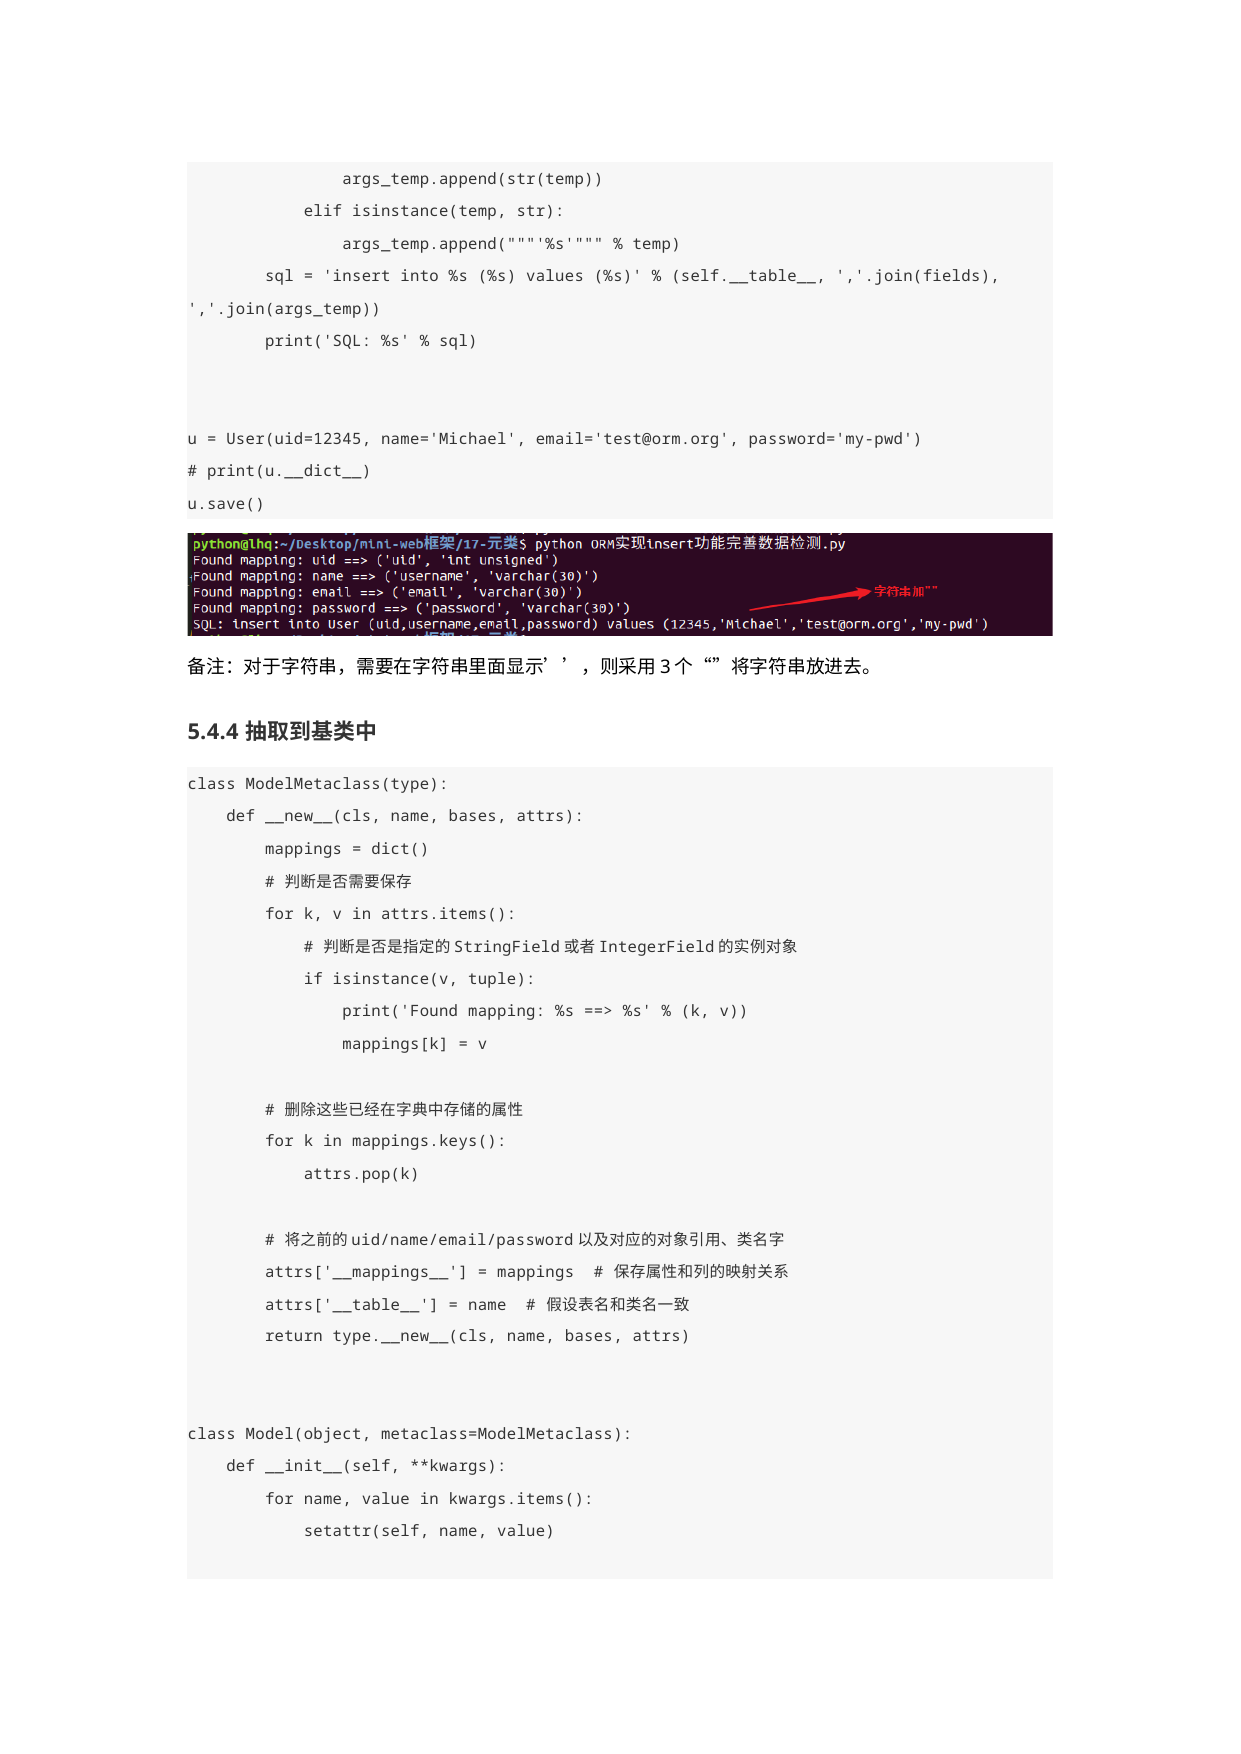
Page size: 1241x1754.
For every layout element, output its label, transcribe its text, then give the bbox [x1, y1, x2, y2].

text class ModelMetaclass(type): [187, 767, 1053, 799]
text # 将之前的uid/name/email/password以及对应的对象引用、类名字 [187, 1222, 1053, 1254]
text if isinstance(v, tuple): [187, 962, 1053, 994]
text for name, value in kwargs.items(): [187, 1482, 1053, 1514]
text # print(u.__dict__) [187, 454, 1053, 487]
text # 删除这些已经在字典中存储的属性 [187, 1092, 1053, 1124]
text return type.__new__(cls, name, bases, attrs) [187, 1319, 1053, 1352]
picture [187, 533, 1053, 636]
text print('Found mapping: %s ==> %s' % (k, v)) [187, 994, 1053, 1027]
list 5.4.4 抽取到基类中 [187, 714, 1053, 746]
text # 判断是否是指定的StringField或者IntegerField的实例对象 [187, 929, 1053, 962]
text args_temp.append("""'%s'""" % temp) [187, 227, 1053, 259]
text setattr(self, name, value) [187, 1514, 1053, 1547]
text for k, v in attrs.items(): [187, 897, 1053, 929]
text for k in mappings.keys(): [187, 1124, 1053, 1157]
text args_temp.append(str(temp)) [187, 162, 1053, 194]
text attrs['__table__'] = name # 假设表名和类名一致 [187, 1287, 1053, 1319]
text mappings = dict() [187, 832, 1053, 864]
text def __new__(cls, name, bases, attrs): [187, 799, 1053, 832]
text u = User(uid=12345, name='Michael', email='test@orm.org', password='my-pwd') [187, 422, 1053, 454]
text attrs.pop(k) [187, 1157, 1053, 1189]
text 备注：对于字符串，需要在字符串里面显示’’，则采用3个“”将字符串放进去。 [187, 649, 1053, 682]
text u.save() [187, 487, 1053, 519]
text elif isinstance(temp, str): [187, 194, 1053, 227]
text sql = 'insert into %s (%s) values (%s)' % (self.__table__, ','.join(fields), ','.join(args_temp)) [187, 259, 1053, 324]
text class Model(object, metaclass=ModelMetaclass): [187, 1417, 1053, 1449]
text def __init__(self, **kwargs): [187, 1449, 1053, 1482]
text mappings[k] = v [187, 1027, 1053, 1059]
text attrs['__mappings__'] = mappings # 保存属性和列的映射关系 [187, 1254, 1053, 1287]
text # 判断是否需要保存 [187, 864, 1053, 897]
text print('SQL: %s' % sql) [187, 324, 1053, 357]
